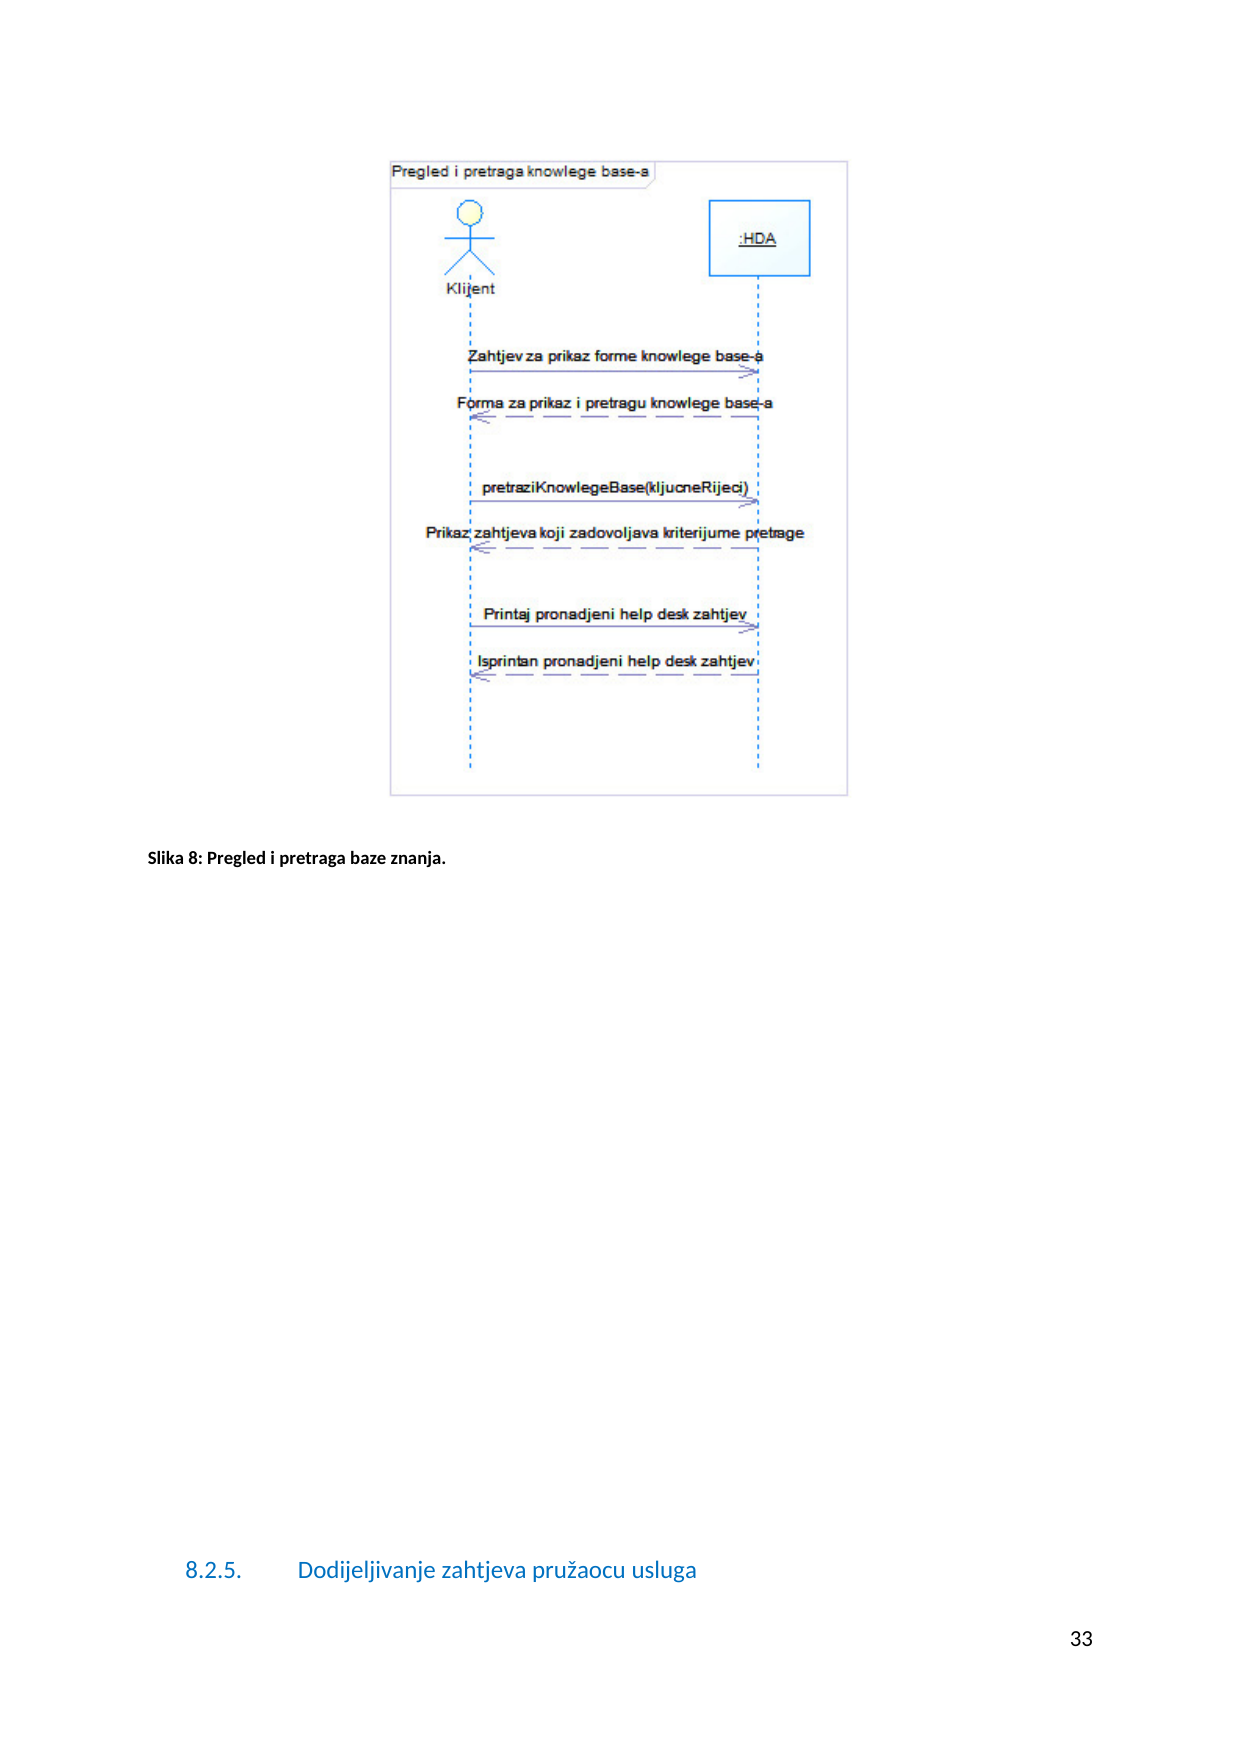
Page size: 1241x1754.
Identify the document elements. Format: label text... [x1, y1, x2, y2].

text Slika 8: Pregled i pretraga baze znanja. [148, 846, 1093, 869]
picture [376, 147, 864, 812]
list Dodijeljivanje zahtjeva pružaocu usluga [185, 1554, 1093, 1585]
